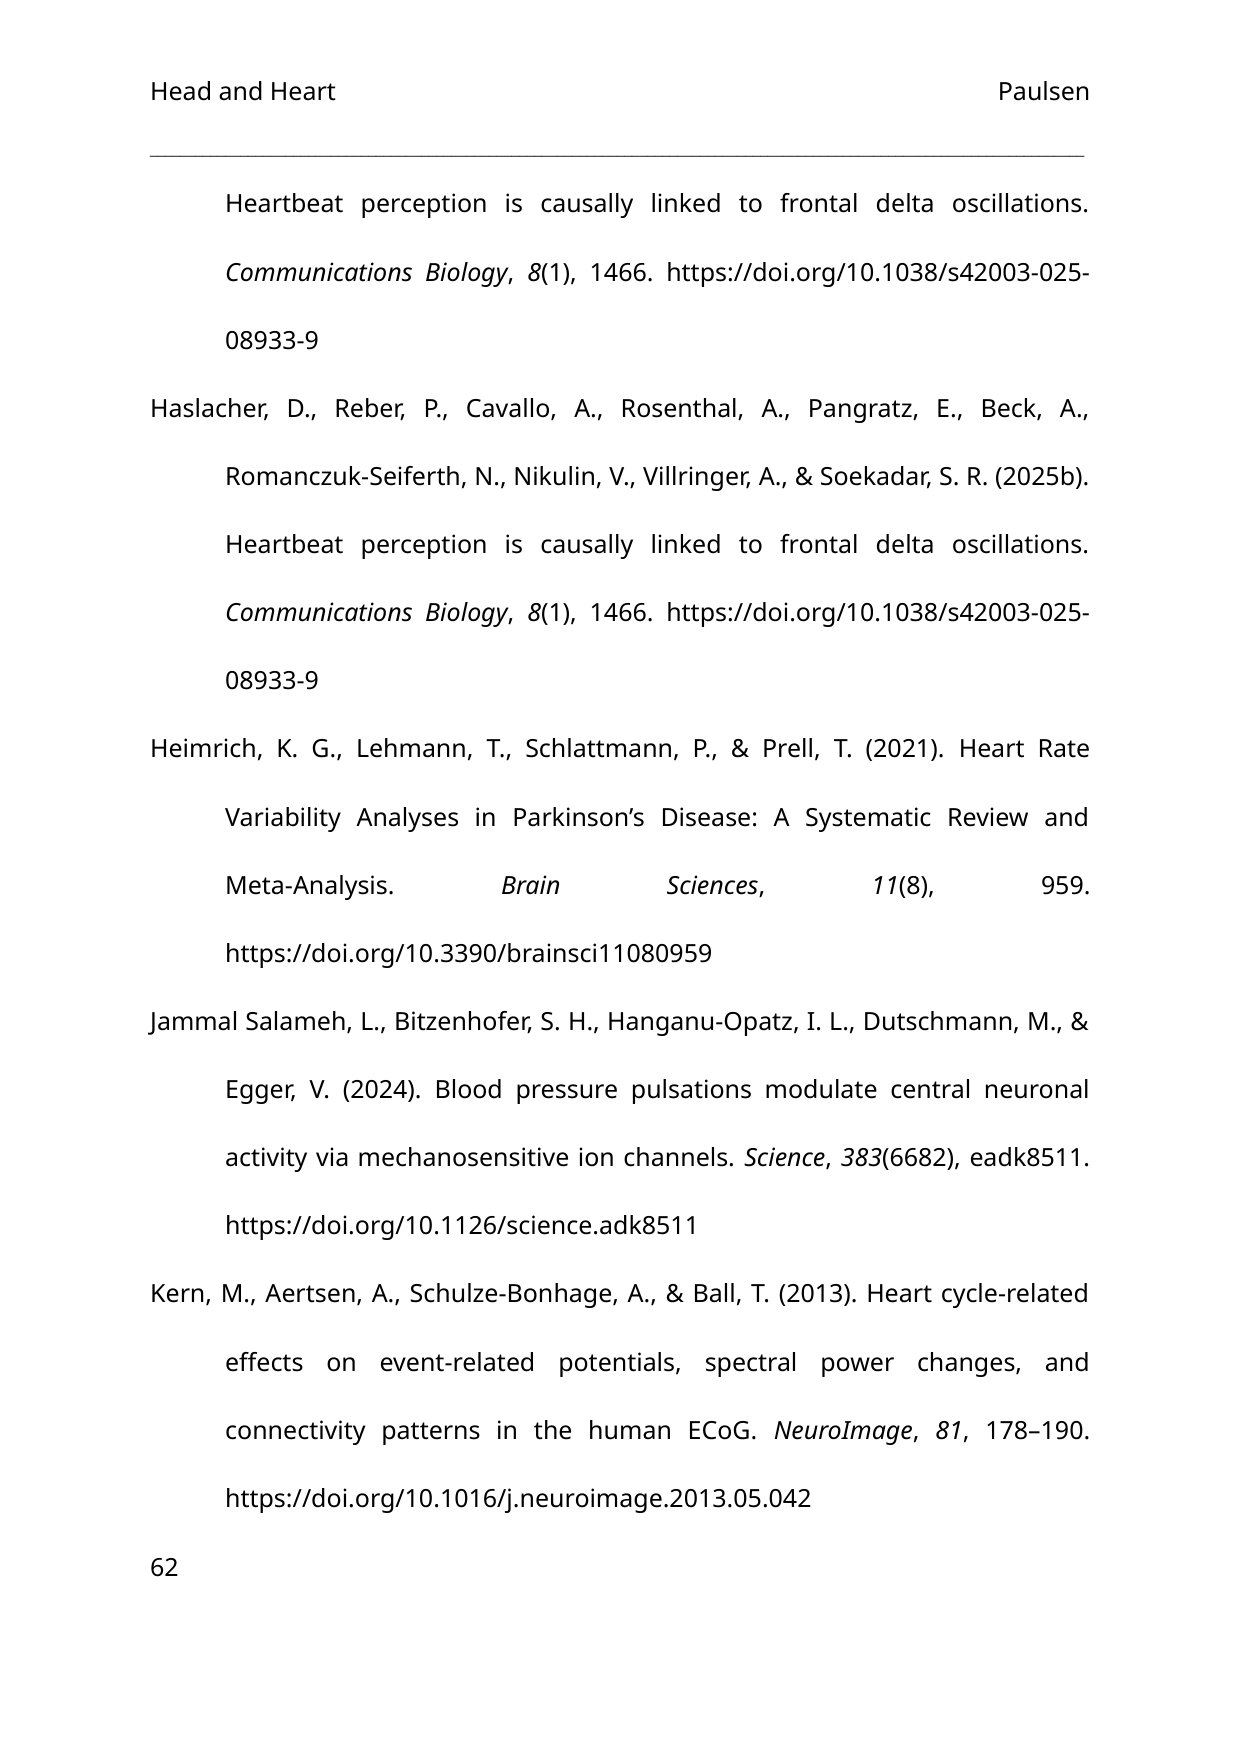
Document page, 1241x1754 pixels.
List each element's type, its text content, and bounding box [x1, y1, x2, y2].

text Jammal Salameh, L., Bitzenhofer, S. H., Hanganu-Opatz, I. L., Dutschmann, M., & Egger, V. (2024). Blood pressure pulsations modulate central neuronal activity via mechanosensitive ion channels. Science, 383(6682), eadk8511. https://doi.org/10.1126/science.adk8511 [150, 1003, 1090, 1242]
text Heimrich, K. G., Lehmann, T., Schlattmann, P., & Prell, T. (2021). Heart Rate Variability Analyses in Parkinson’s Disease: A Systematic Review and Meta-Analysis. Brain Sciences, 11(8), 959. https://doi.org/10.3390/brainsci11080959 [150, 731, 1090, 969]
text Kern, M., Aertsen, A., Schulze-Bonhage, A., & Ball, T. (2013). Heart cycle-related effects on event-related potentials, spectral power changes, and connectivity patterns in the human ECoG. NeuroImage, 81, 178–190. https://doi.org/10.1016/j.neuroimage.2013.05.042 [150, 1276, 1090, 1514]
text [150, 186, 1090, 356]
text Haslacher, D., Reber, P., Cavallo, A., Rosenthal, A., Pangratz, E., Beck, A., Romanczuk-Seiferth, N., Nikulin, V., Villringer, A., & Soekadar, S. R. (2025b). Heartbeat perception is causally linked to frontal delta oscillations. Communications Biology, 8(1), 1466. https://doi.org/10.1038/s42003-025-08933-9 [150, 390, 1090, 697]
